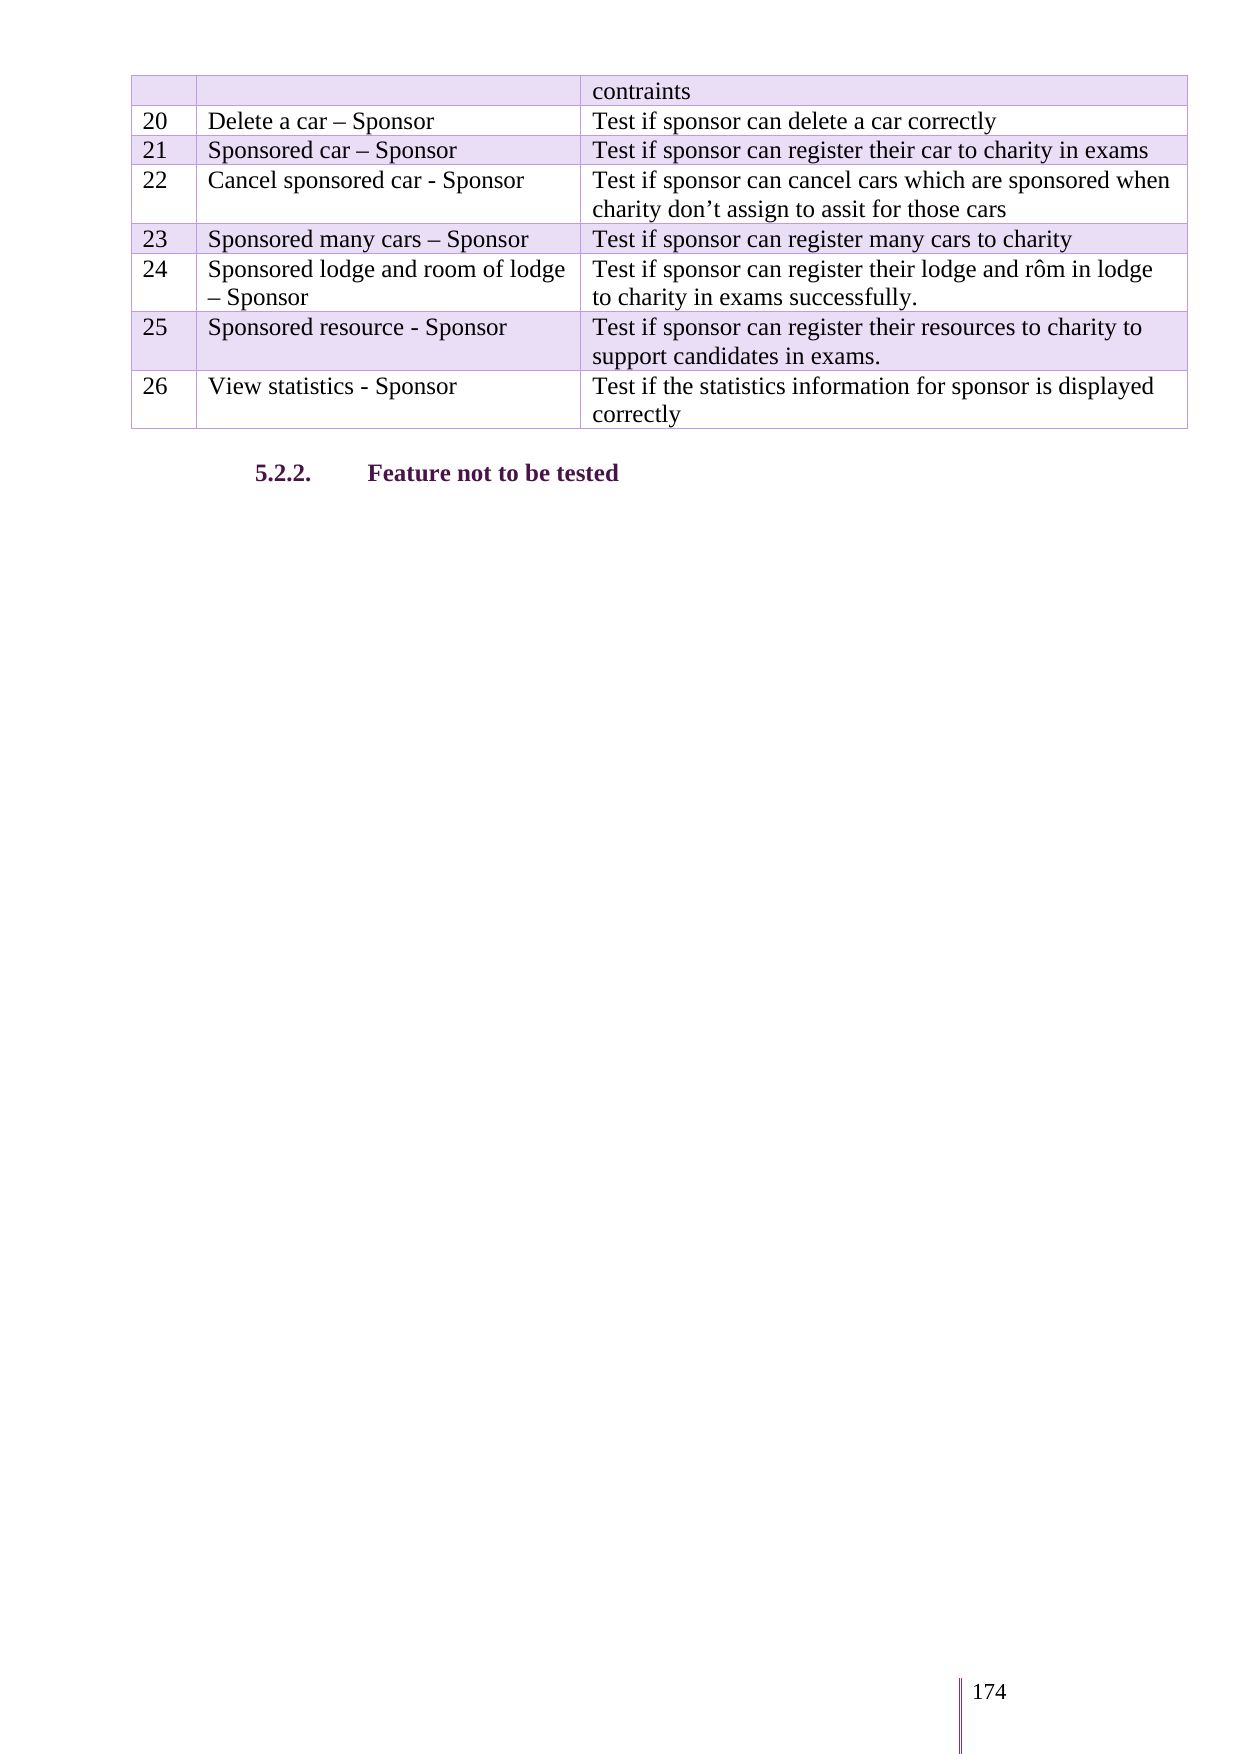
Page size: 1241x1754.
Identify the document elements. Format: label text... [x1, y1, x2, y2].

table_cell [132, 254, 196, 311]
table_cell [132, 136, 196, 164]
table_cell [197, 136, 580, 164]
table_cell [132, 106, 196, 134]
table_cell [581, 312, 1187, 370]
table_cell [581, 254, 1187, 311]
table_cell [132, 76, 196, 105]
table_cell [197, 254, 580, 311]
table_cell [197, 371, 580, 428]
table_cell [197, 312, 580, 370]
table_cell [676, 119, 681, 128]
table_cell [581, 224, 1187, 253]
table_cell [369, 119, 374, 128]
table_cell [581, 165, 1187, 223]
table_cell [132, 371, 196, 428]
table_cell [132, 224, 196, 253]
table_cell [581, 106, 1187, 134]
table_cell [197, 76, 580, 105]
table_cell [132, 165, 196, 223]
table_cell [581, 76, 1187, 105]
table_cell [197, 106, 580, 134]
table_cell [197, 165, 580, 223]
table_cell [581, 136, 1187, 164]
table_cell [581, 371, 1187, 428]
subtitle Feature not to be tested [255, 458, 1165, 486]
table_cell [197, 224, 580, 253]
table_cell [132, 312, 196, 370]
